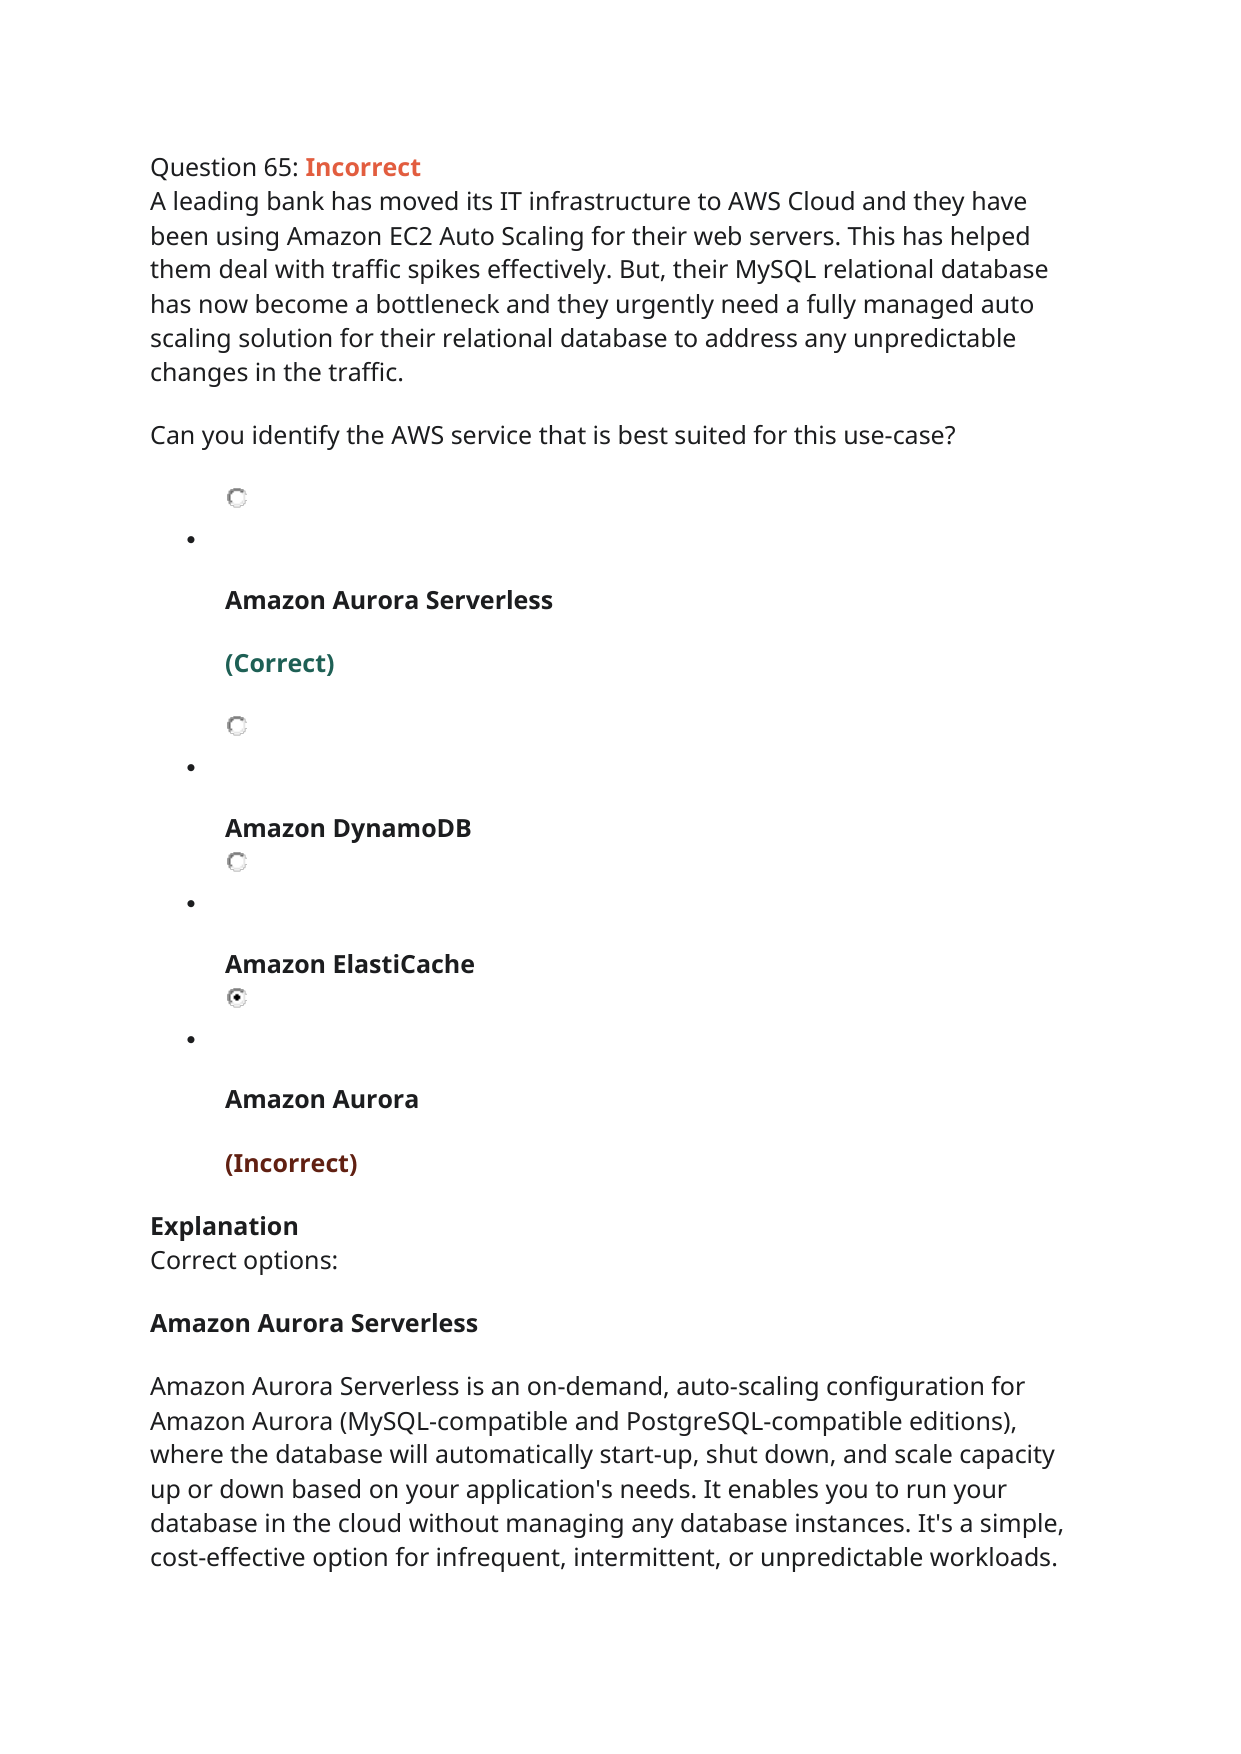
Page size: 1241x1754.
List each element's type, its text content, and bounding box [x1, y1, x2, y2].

text Amazon Aurora Serverless [225, 582, 1090, 617]
text Amazon DynamoDB [225, 811, 1090, 845]
text (Correct) [225, 646, 1090, 680]
text Amazon ElastiCache [225, 946, 1090, 980]
text Explanation [150, 1208, 1090, 1243]
text A leading bank has moved its IT infrastructure to AWS Cloud and they have been using Amazon EC2 Auto Scaling for their web servers. This has helped them deal with traffic spikes effectively. But, their MySQL relational database has now become a bottleneck and they urgently need a fully managed auto scaling solution for their relational database to address any unpredictable changes in the traffic. [150, 184, 1090, 388]
text (Incorrect) [225, 1145, 1090, 1179]
text Can you identify the AWS service that is best suited for this use-case? [150, 418, 1090, 452]
text Question 65: Incorrect [150, 150, 1090, 184]
text Correct options: [150, 1243, 1090, 1277]
text Amazon Aurora Serverless [150, 1306, 1090, 1340]
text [150, 1369, 1090, 1573]
text Amazon Aurora [225, 1082, 1090, 1116]
